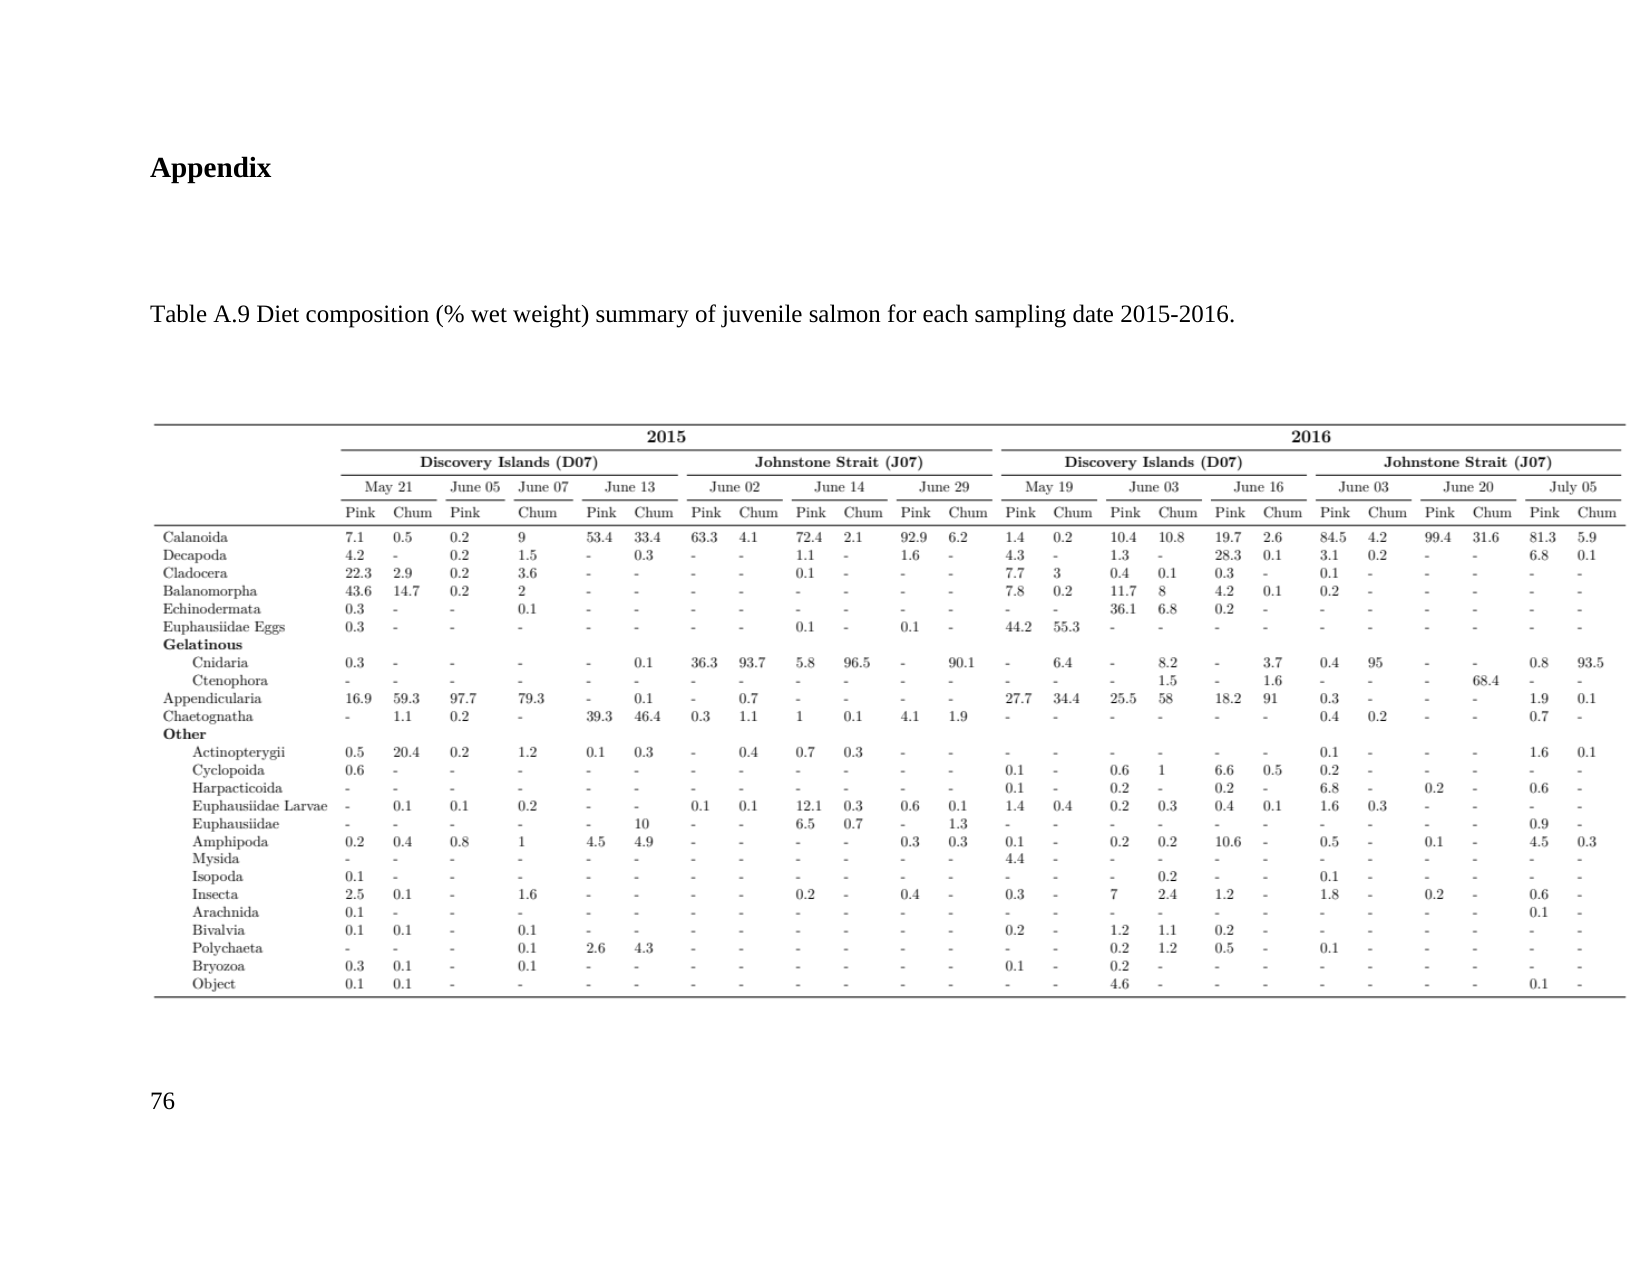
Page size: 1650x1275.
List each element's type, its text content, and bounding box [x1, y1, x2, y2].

subtitle Appendix [150, 150, 1500, 183]
